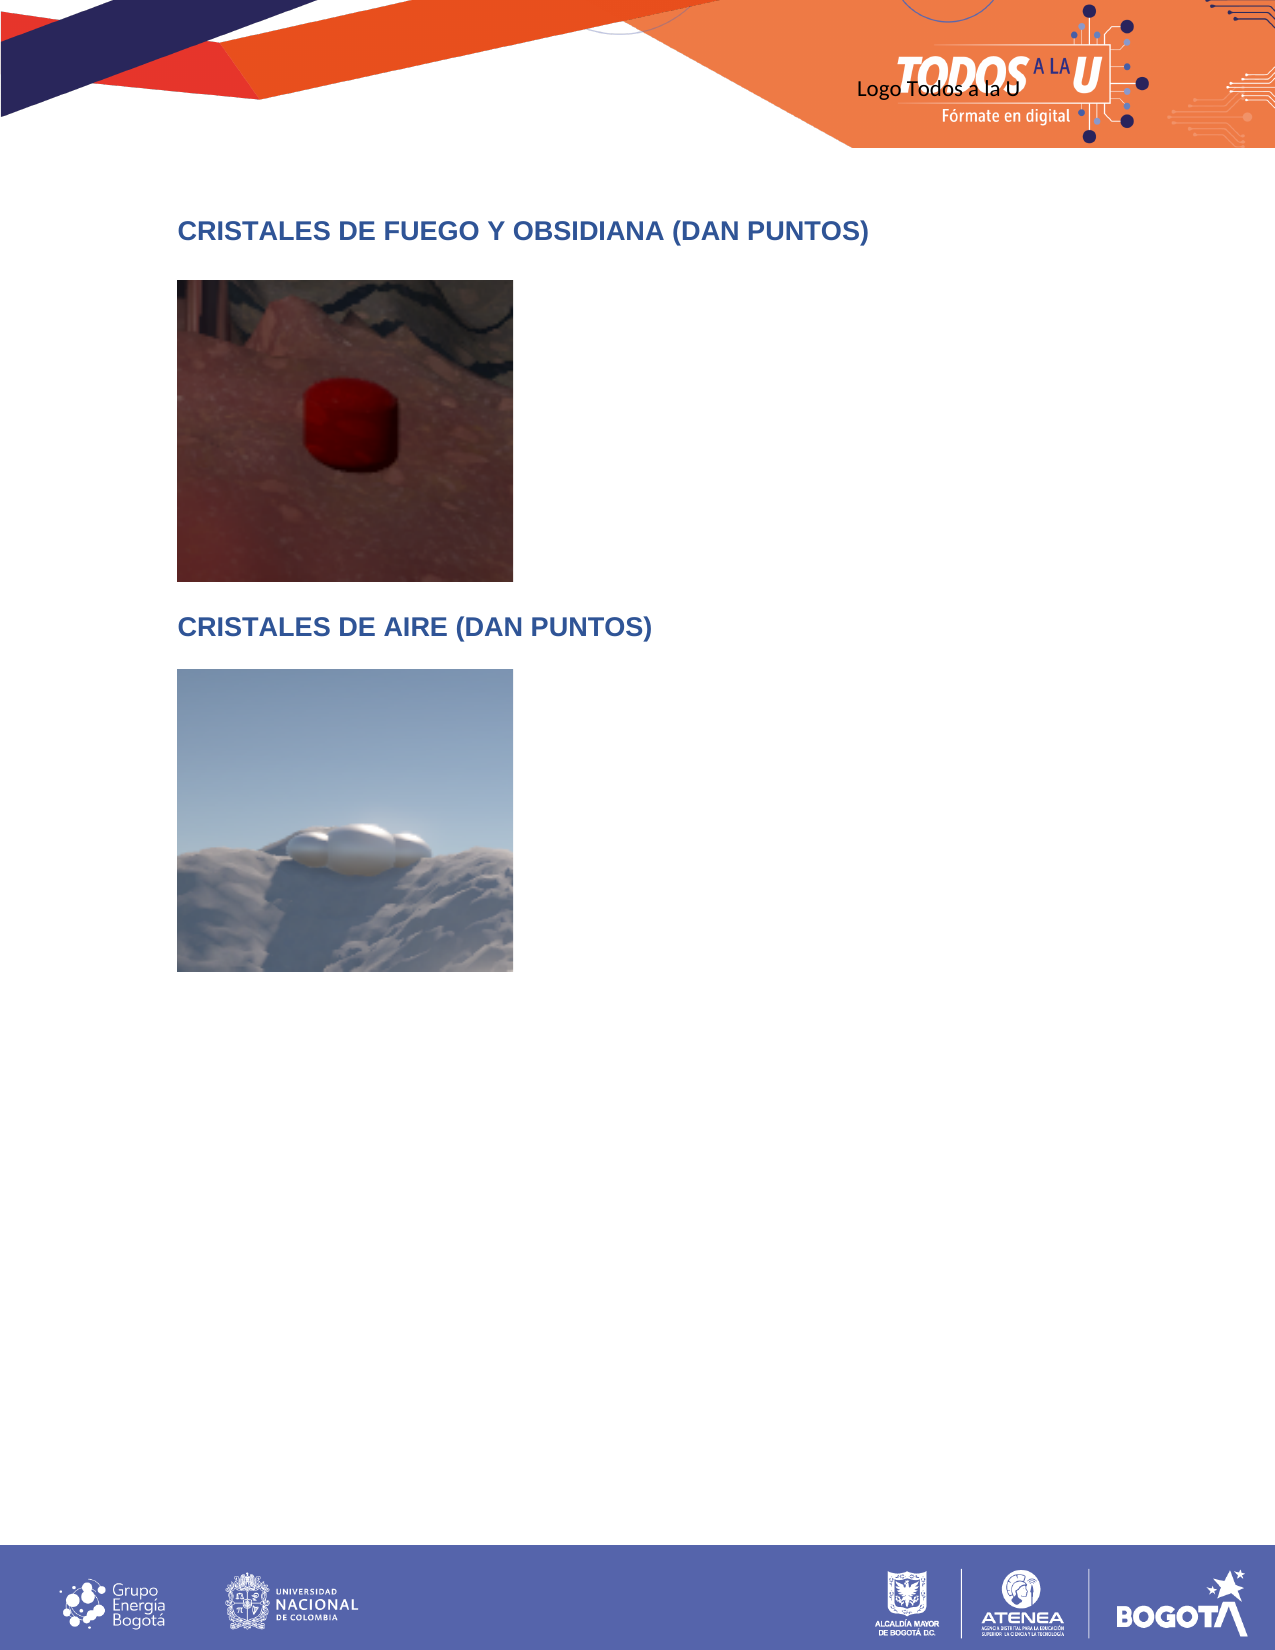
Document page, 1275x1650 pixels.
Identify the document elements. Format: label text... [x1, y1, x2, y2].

picture [177, 280, 514, 582]
picture [177, 669, 514, 972]
text CRISTALES DE FUEGO Y OBSIDIANA (DAN PUNTOS) [177, 215, 1098, 246]
picture [0, 0, 1275, 148]
picture [0, 1545, 1275, 1650]
text CRISTALES DE AIRE (DAN PUNTOS) [177, 611, 1098, 642]
